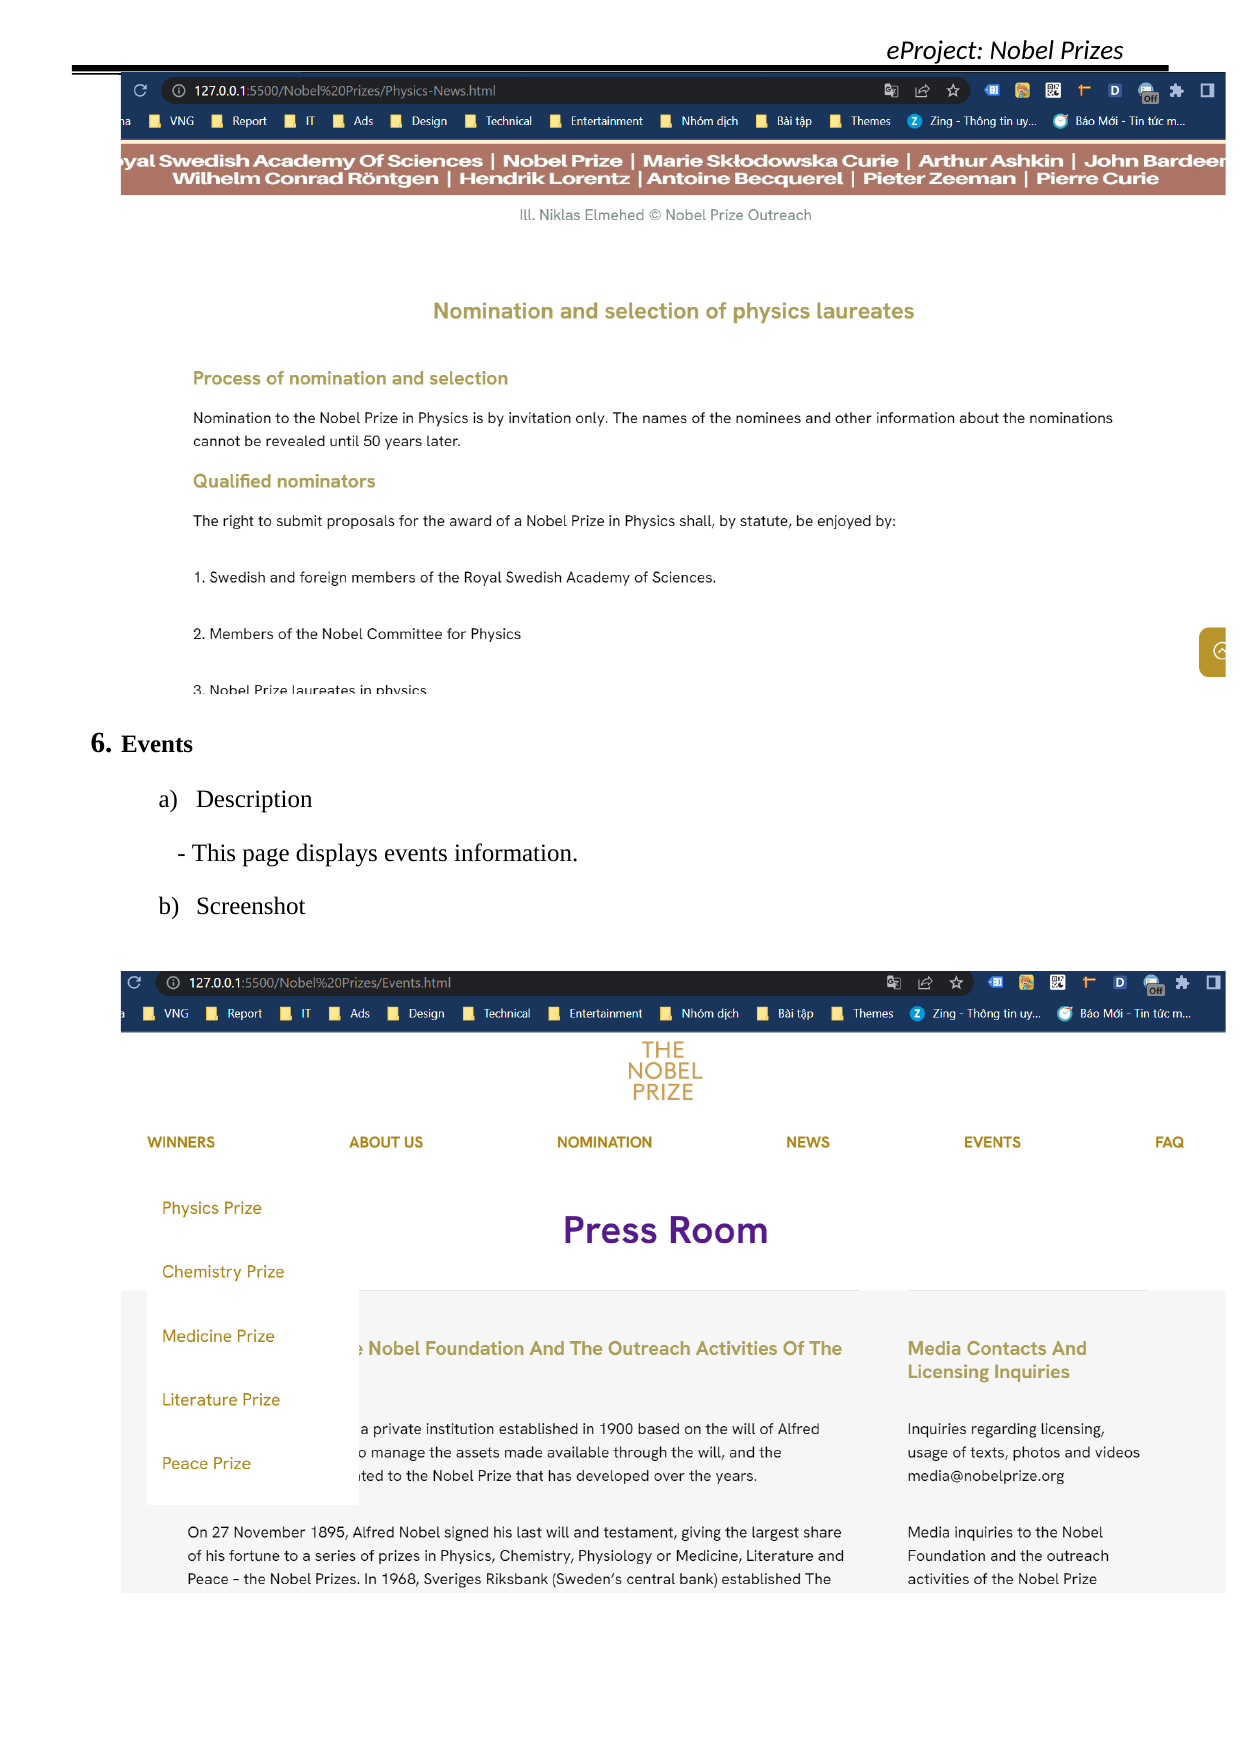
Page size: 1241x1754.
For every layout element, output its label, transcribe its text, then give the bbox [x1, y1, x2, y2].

text b) Screenshot [158, 891, 1203, 920]
text - This page displays events information. [177, 838, 1203, 866]
picture [120, 971, 1226, 1593]
picture [120, 72, 1226, 694]
text a) Description [158, 784, 1203, 813]
subtitle 6. Events [90, 725, 1203, 759]
